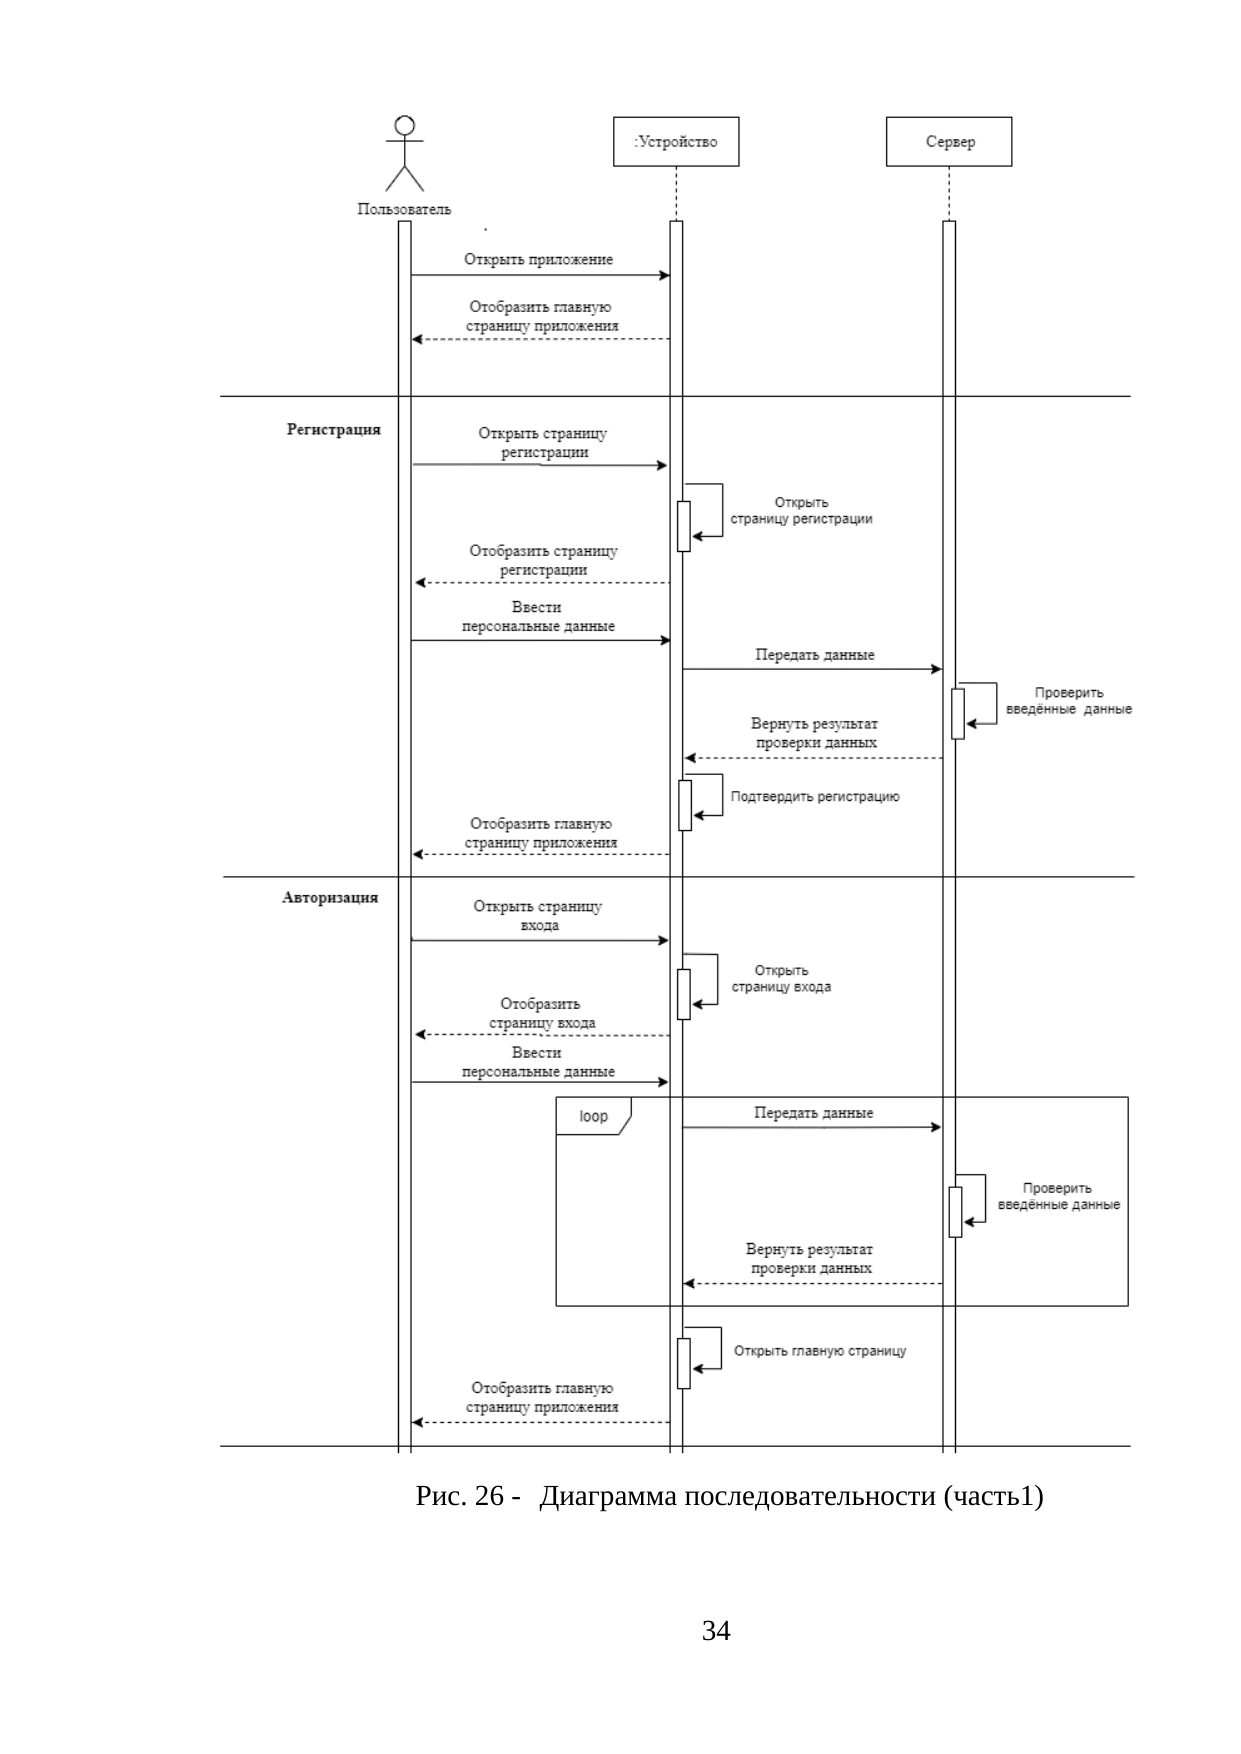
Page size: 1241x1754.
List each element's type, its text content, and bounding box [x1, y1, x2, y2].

list Диаграмма последовательности (часть1) [177, 1478, 1181, 1511]
picture [219, 88, 1139, 1462]
